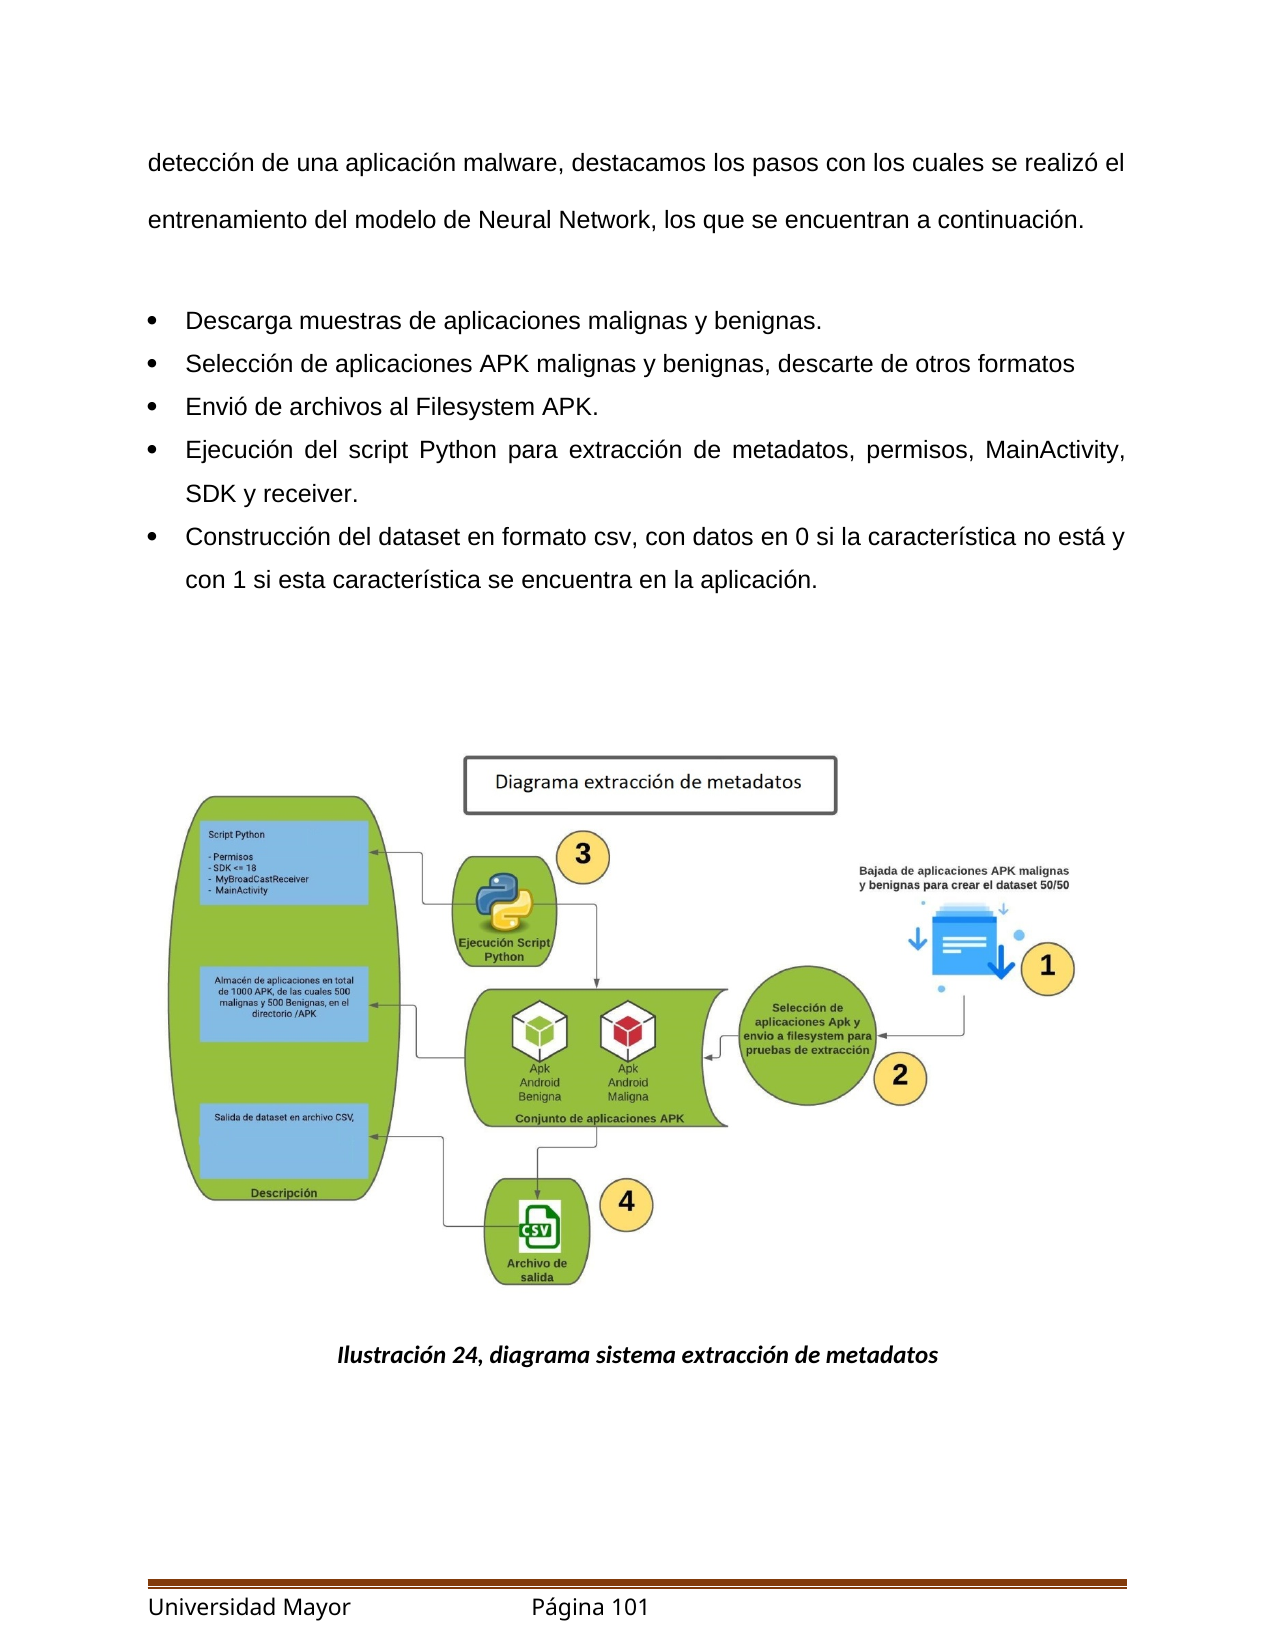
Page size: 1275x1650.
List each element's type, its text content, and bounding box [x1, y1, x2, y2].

list Descarga muestras de aplicaciones malignas y benignas. [148, 306, 1127, 335]
text Ilustración 24, diagrama sistema extracción de metadatos [148, 1339, 1127, 1370]
list Construcción del dataset en formato csv, con datos en 0 si la característica no está y con 1 si esta característica se encuentra en la aplicación. [148, 522, 1127, 594]
list Ejecución del script Python para extracción de metadatos, permisos, MainActivity, SDK y receiver. [148, 436, 1127, 507]
list Selección de aplicaciones APK malignas y benignas, descarte de otros formatos [148, 349, 1127, 378]
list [148, 148, 1127, 234]
list Envió de archivos al Filesystem APK. [148, 392, 1127, 421]
picture [147, 736, 1128, 1305]
